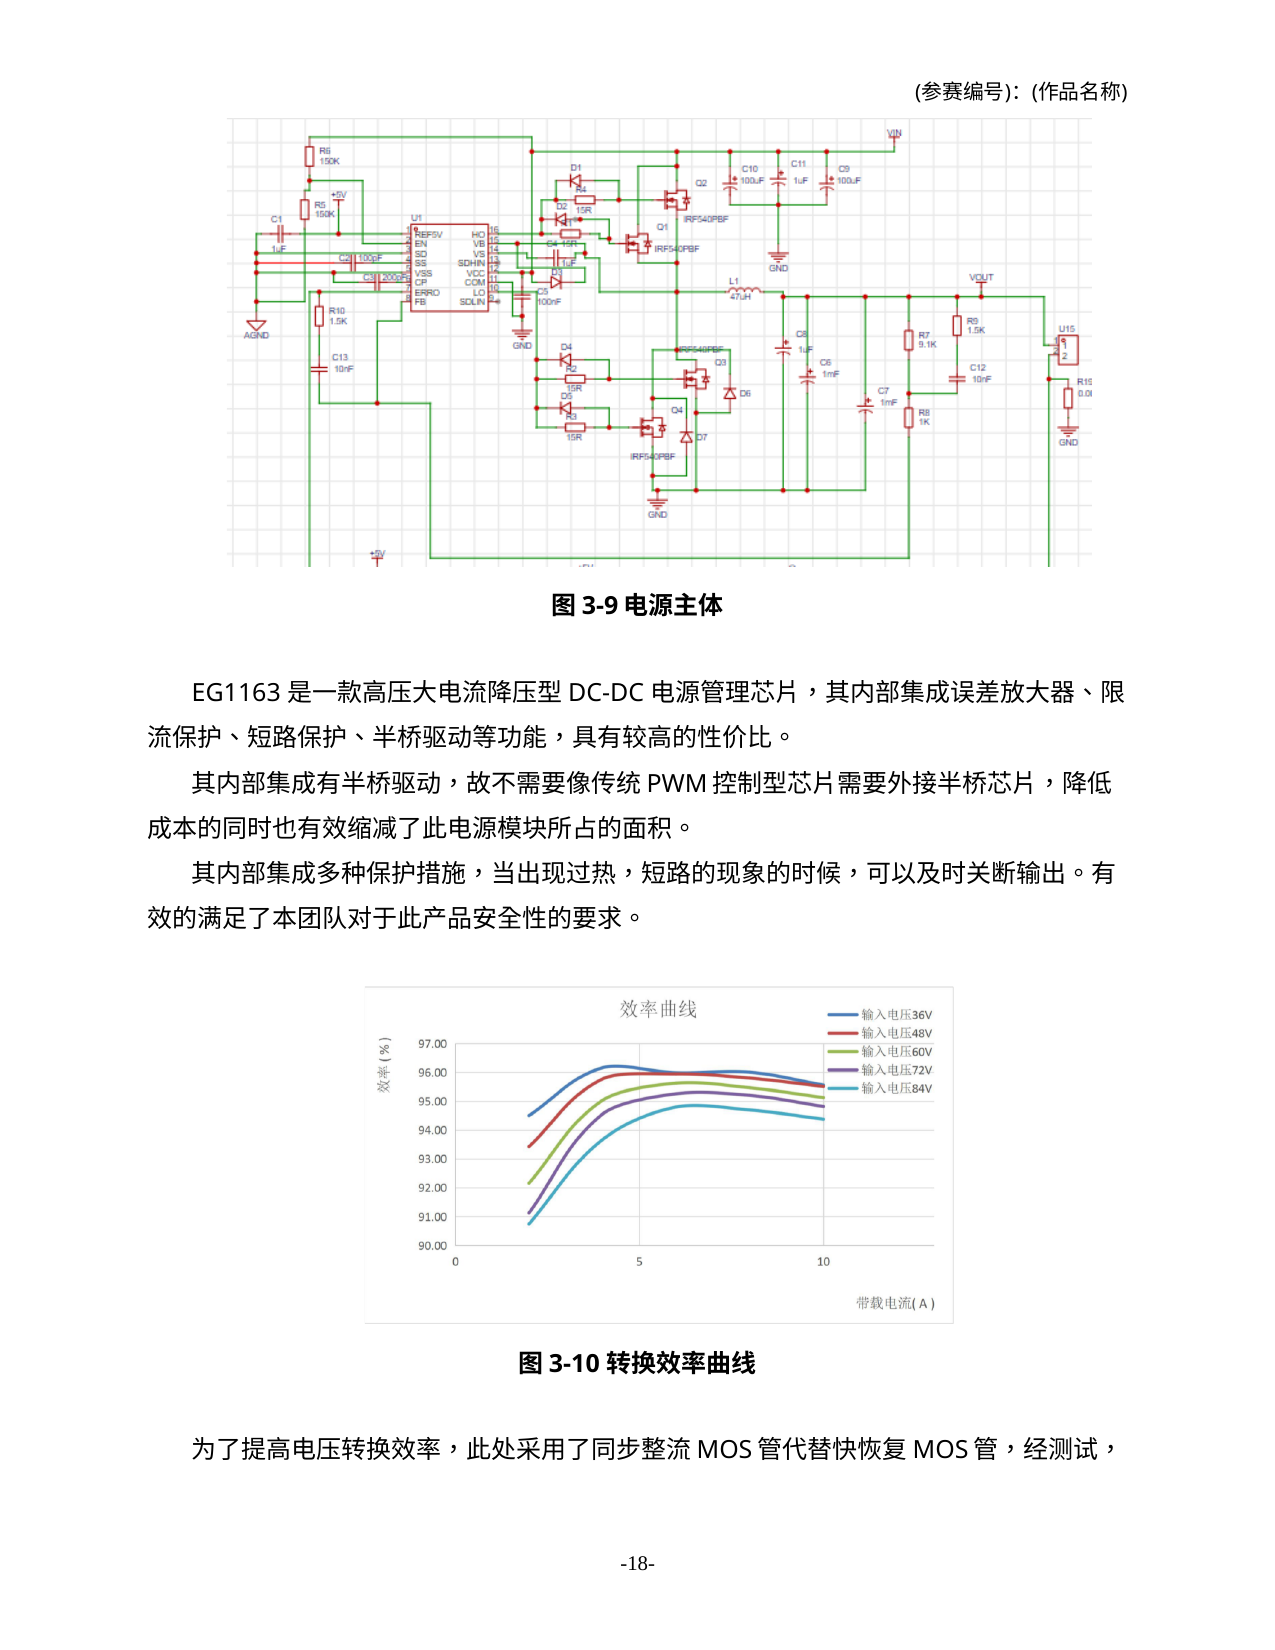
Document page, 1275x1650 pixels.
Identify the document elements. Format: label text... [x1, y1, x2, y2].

text 其内部集成有半桥驱动，故不需要像传统PWM控制型芯片需要外接半桥芯片，降低成本的同时也有效缩减了此电源模块所占的面积。 [148, 763, 1127, 844]
picture [364, 986, 954, 1324]
text 图3-10 转换效率曲线 [148, 1343, 1127, 1379]
picture [226, 118, 1092, 567]
text 其内部集成多种保护措施，当出现过热，短路的现象的时候，可以及时关断输出。有效的满足了本团队对于此产品安全性的要求。 [148, 854, 1127, 935]
text EG1163 是一款高压大电流降压型 DC-DC 电源管理芯片，其内部集成误差放大器、限流保护、短路保护、半桥驱动等功能，具有较高的性价比。 [148, 672, 1127, 754]
text 图3-9电源主体 [148, 586, 1127, 622]
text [148, 1430, 1127, 1466]
